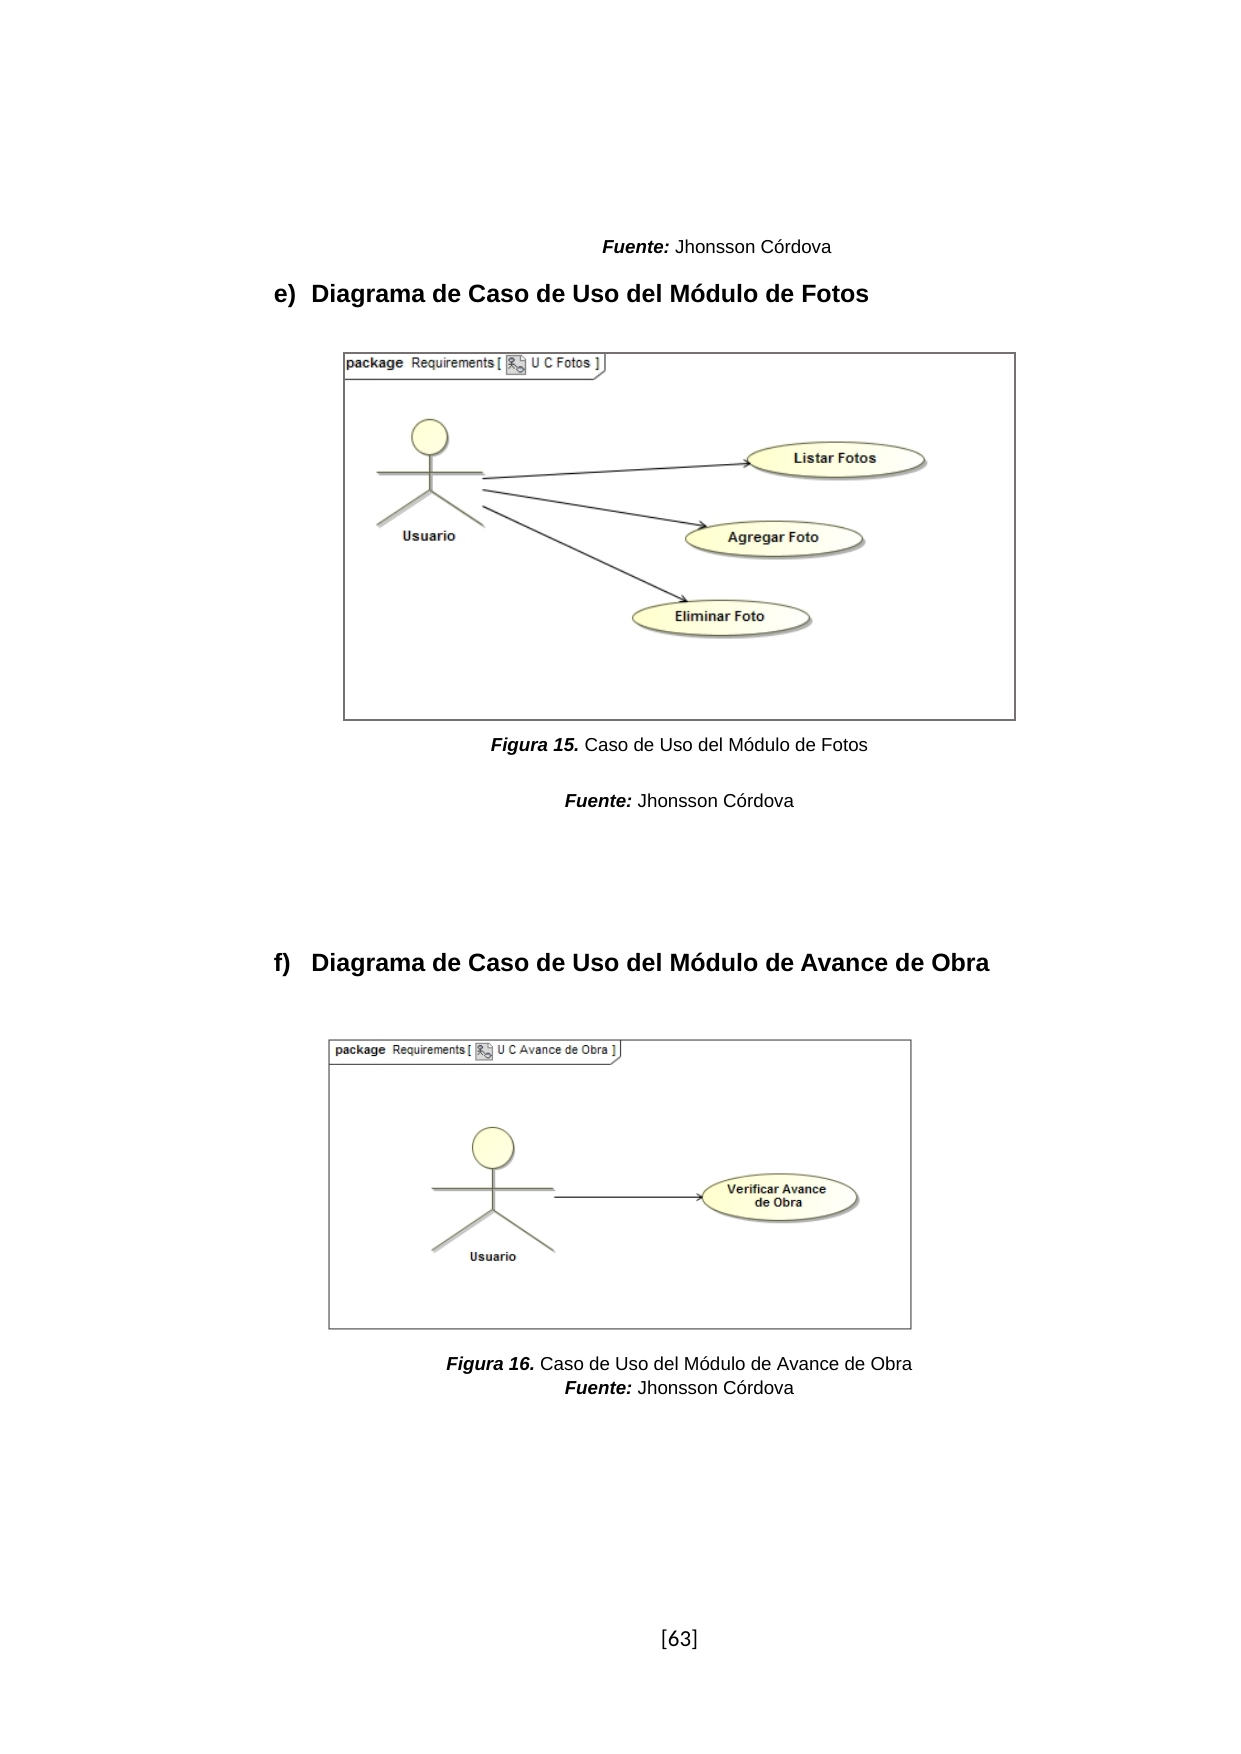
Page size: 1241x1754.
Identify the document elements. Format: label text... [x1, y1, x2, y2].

list Diagrama de Caso de Uso del Módulo de Avance de Obra [274, 948, 1122, 976]
picture [323, 1034, 917, 1331]
text Fuente: Jhonsson Córdova [311, 236, 1122, 258]
text Fuente: Jhonsson Córdova [236, 1376, 1122, 1398]
list Diagrama de Caso de Uso del Módulo de Fotos [274, 279, 1122, 307]
picture [345, 354, 1014, 719]
text Fuente: Jhonsson Córdova [236, 790, 1122, 811]
